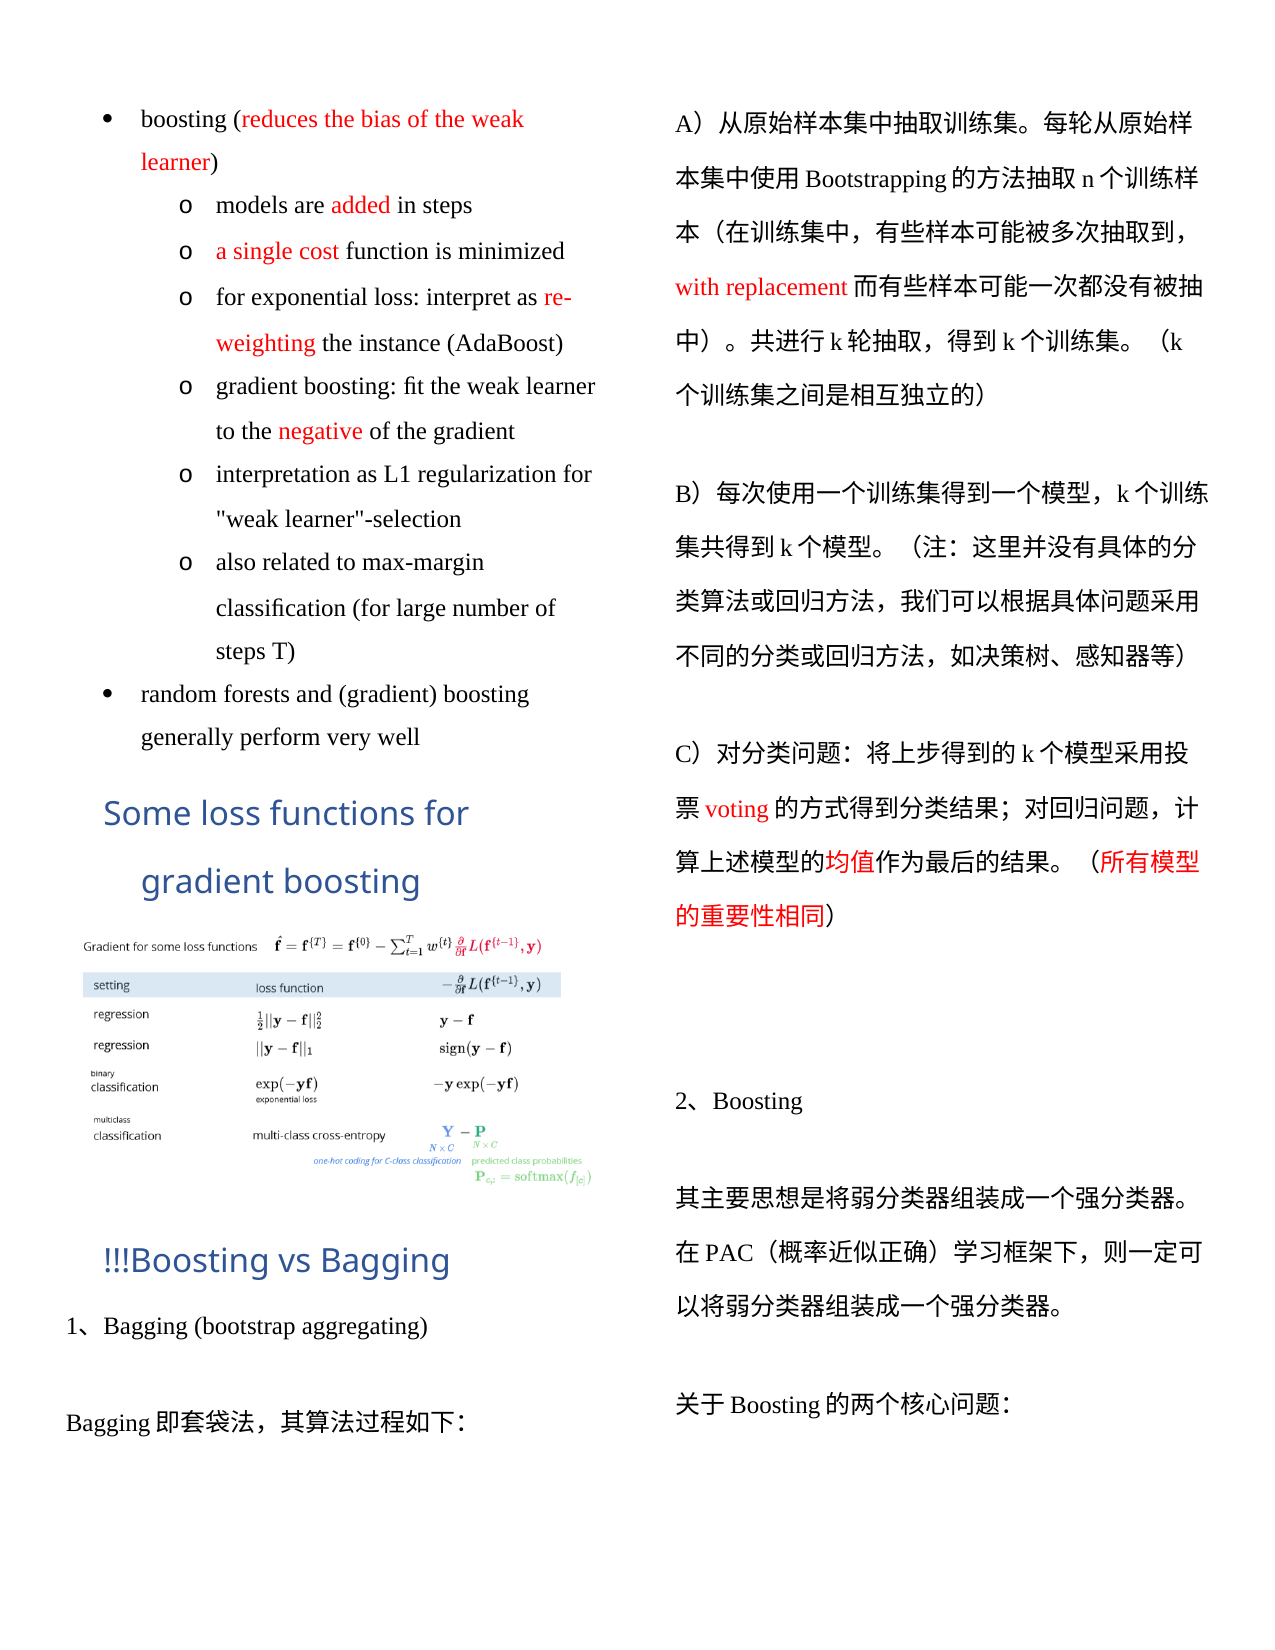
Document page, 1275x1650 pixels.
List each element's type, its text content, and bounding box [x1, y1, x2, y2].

picture [65, 926, 600, 1198]
subtitle Some loss functions for gradient boosting [103, 790, 600, 904]
text 1、Bagging (bootstrap aggregating) [66, 1305, 600, 1341]
text B）每次使用一个训练集得到一个模型，k个训练集共得到k个模型。（注：这里并没有具体的分类算法或回归方法，我们可以根据具体问题采用不同的分类或回归方法，如决策树、感知器等） [675, 473, 1209, 672]
text C）对分类问题：将上步得到的k个模型采用投票voting的方式得到分类结果；对回归问题，计算上述模型的均值作为最后的结果。（所有模型的重要性相同） [675, 734, 1209, 933]
text Bagging即套袋法，其算法过程如下： [66, 1403, 600, 1439]
list models are added in steps [178, 190, 600, 221]
text 其主要思想是将弱分类器组装成一个强分类器。在PAC（概率近似正确）学习框架下，则一定可以将弱分类器组装成一个强分类器。 [675, 1178, 1209, 1323]
list a single cost function is minimized [178, 236, 600, 267]
text 关于Boosting的两个核心问题： [675, 1384, 1209, 1421]
subtitle !!!Boosting vs Bagging [103, 1237, 600, 1282]
list also related to max-margin classiﬁcation (for large number of steps T) [178, 547, 600, 664]
list boosting (reduces the bias of the weak learner) [103, 104, 600, 176]
list interpretation as L1 regularization for "weak learner"-selection [178, 459, 600, 533]
list random forests and (gradient) boosting generally perform very well [103, 679, 600, 751]
list for exponential loss: interpret as re-weighting the instance (AdaBoost) [178, 282, 600, 356]
text A）从原始样本集中抽取训练集。每轮从原始样本集中使用Bootstrapping的方法抽取n个训练样本（在训练集中，有些样本可能被多次抽取到，with replacement而有些样本可能一次都没有被抽中）。共进行k轮抽取，得到k个训练集。（k个训练集之间是相互独立的） [675, 104, 1209, 412]
text 2、Boosting [675, 1081, 1209, 1117]
list gradient boosting: ﬁt the weak learner to the negative of the gradient [178, 371, 600, 445]
